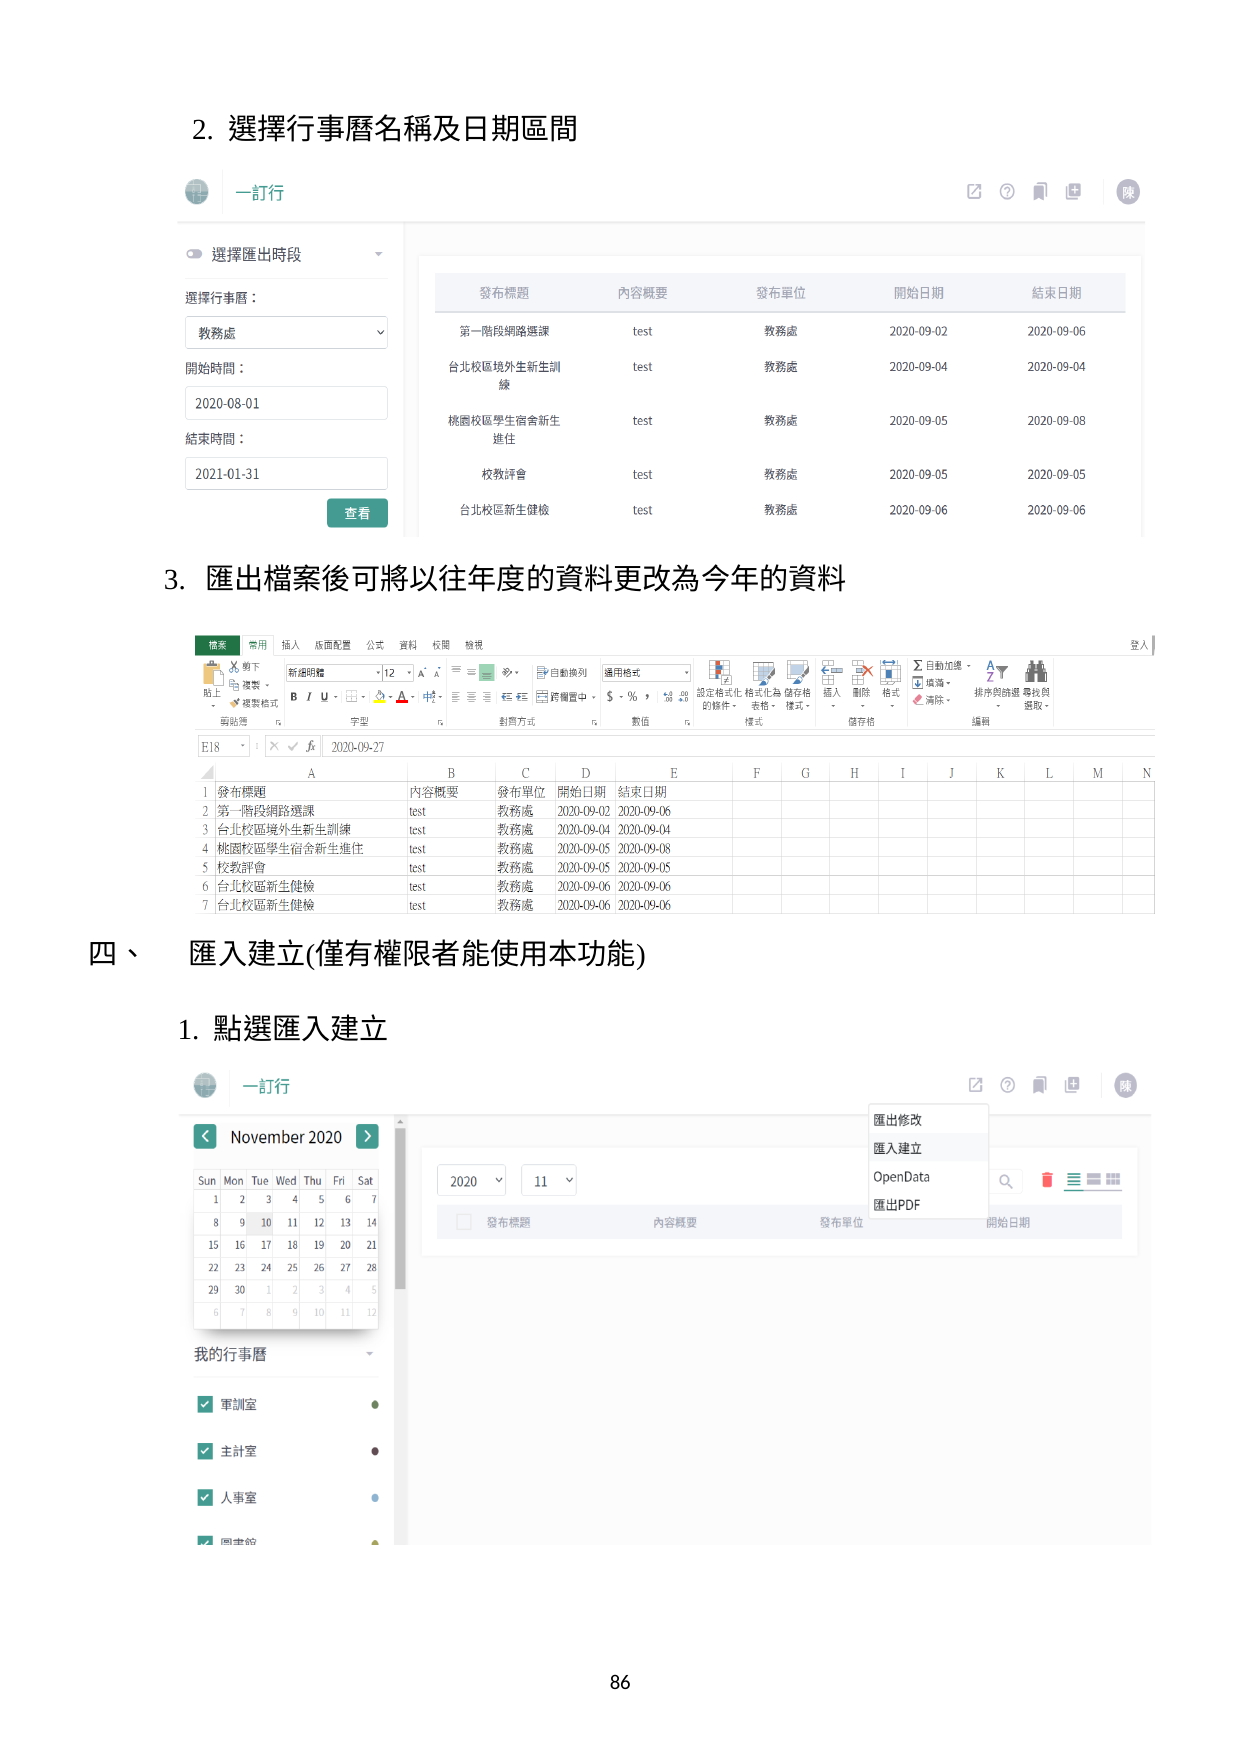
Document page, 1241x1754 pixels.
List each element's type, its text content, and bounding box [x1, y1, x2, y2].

text 2. 選擇行事曆名稱及日期區間 [89, 89, 1152, 164]
text 1. 點選匯入建立 [89, 989, 1152, 1064]
picture [177, 167, 1146, 537]
picture [178, 1070, 1152, 1545]
picture [195, 635, 1155, 914]
list 匯出檔案後可將以往年度的資料更改為今年的資料 [164, 539, 1152, 614]
